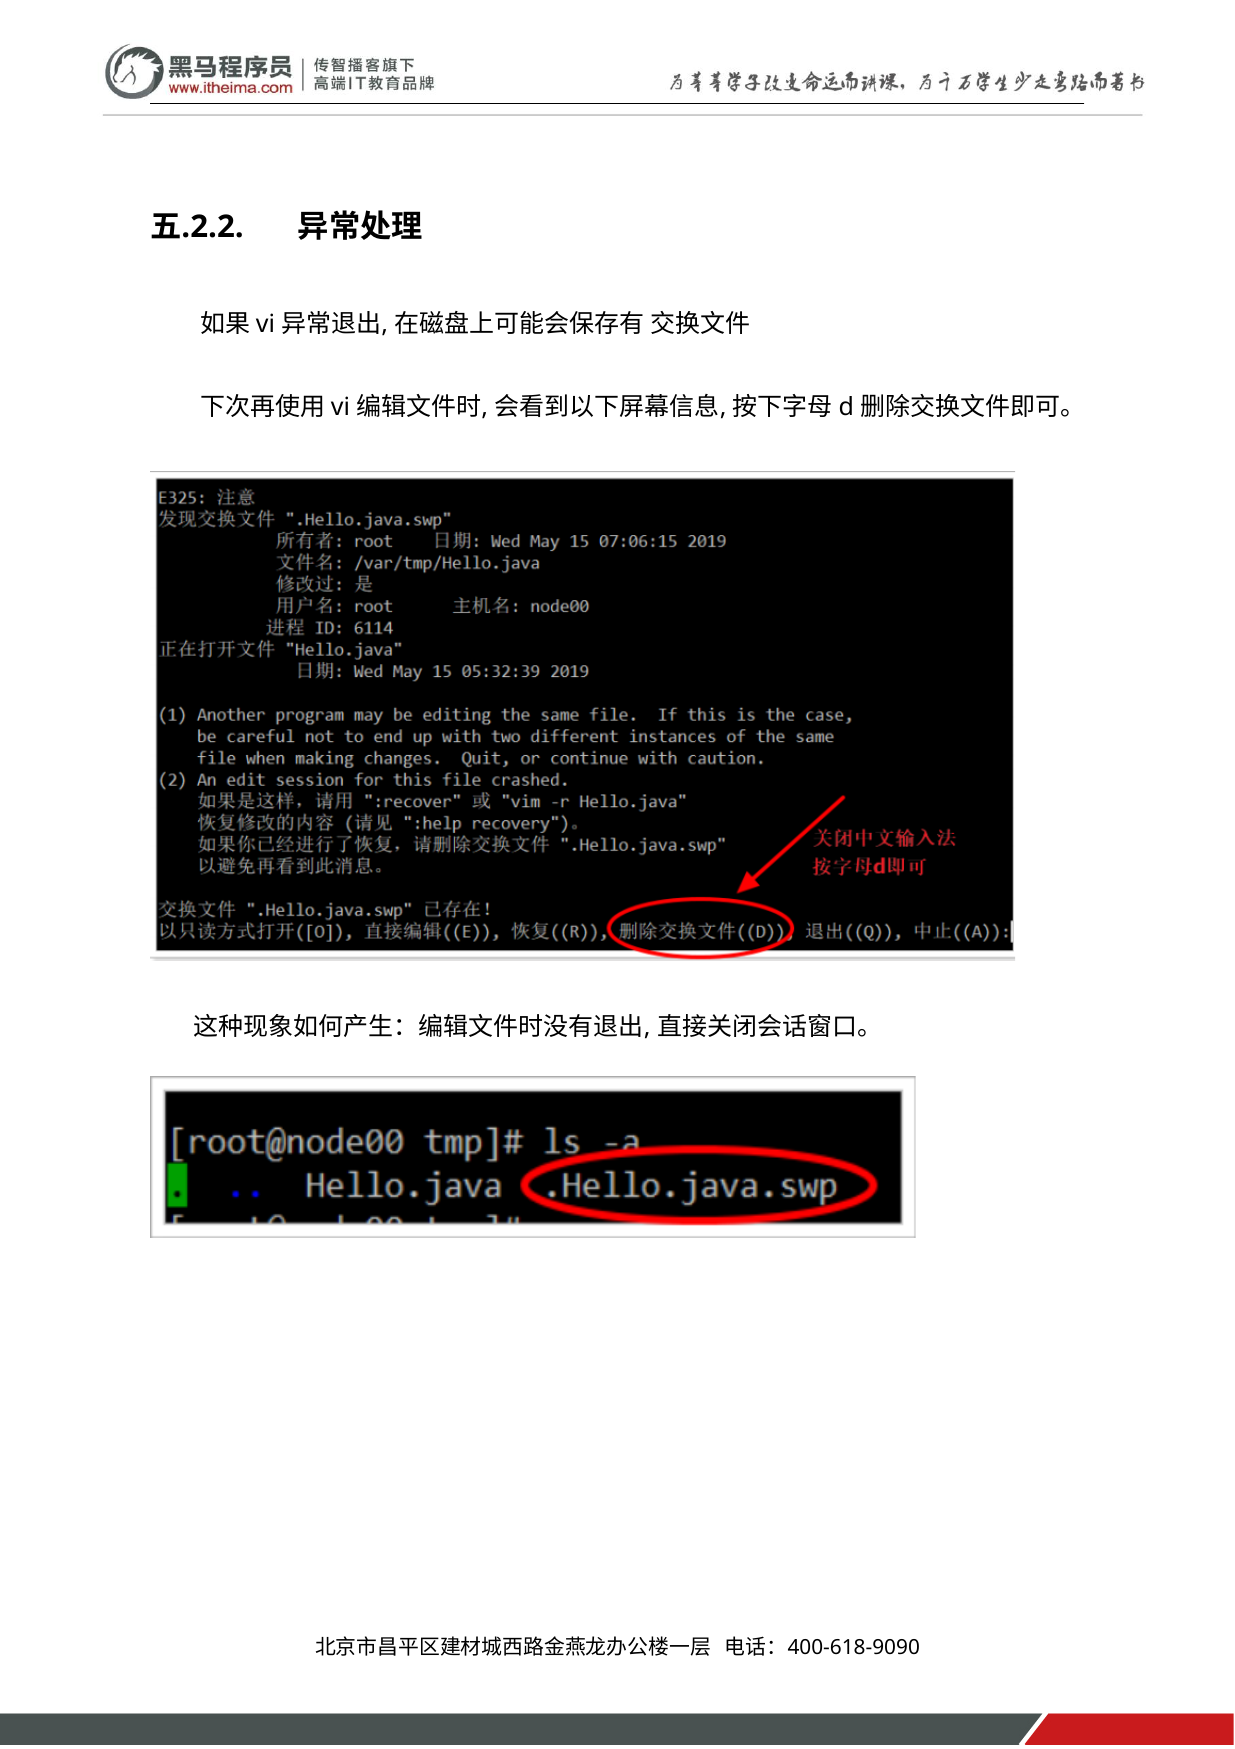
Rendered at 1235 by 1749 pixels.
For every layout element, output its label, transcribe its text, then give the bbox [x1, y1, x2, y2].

text 下次再使用 vi 编辑文件时, 会看到以下屏幕信息, 按下字母 d 删除交换文件即可。 [150, 372, 1084, 437]
picture [0, 1654, 1234, 1745]
subtitle 异常处理 [150, 192, 1084, 257]
picture [0, 0, 1235, 123]
picture [150, 470, 1016, 961]
picture [150, 1076, 916, 1238]
text 如果 vi 异常退出, 在磁盘上可能会保存有 交换文件 [150, 289, 1084, 354]
text 这种现象如何产生：编辑文件时没有退出, 直接关闭会话窗口。 [150, 992, 1084, 1057]
